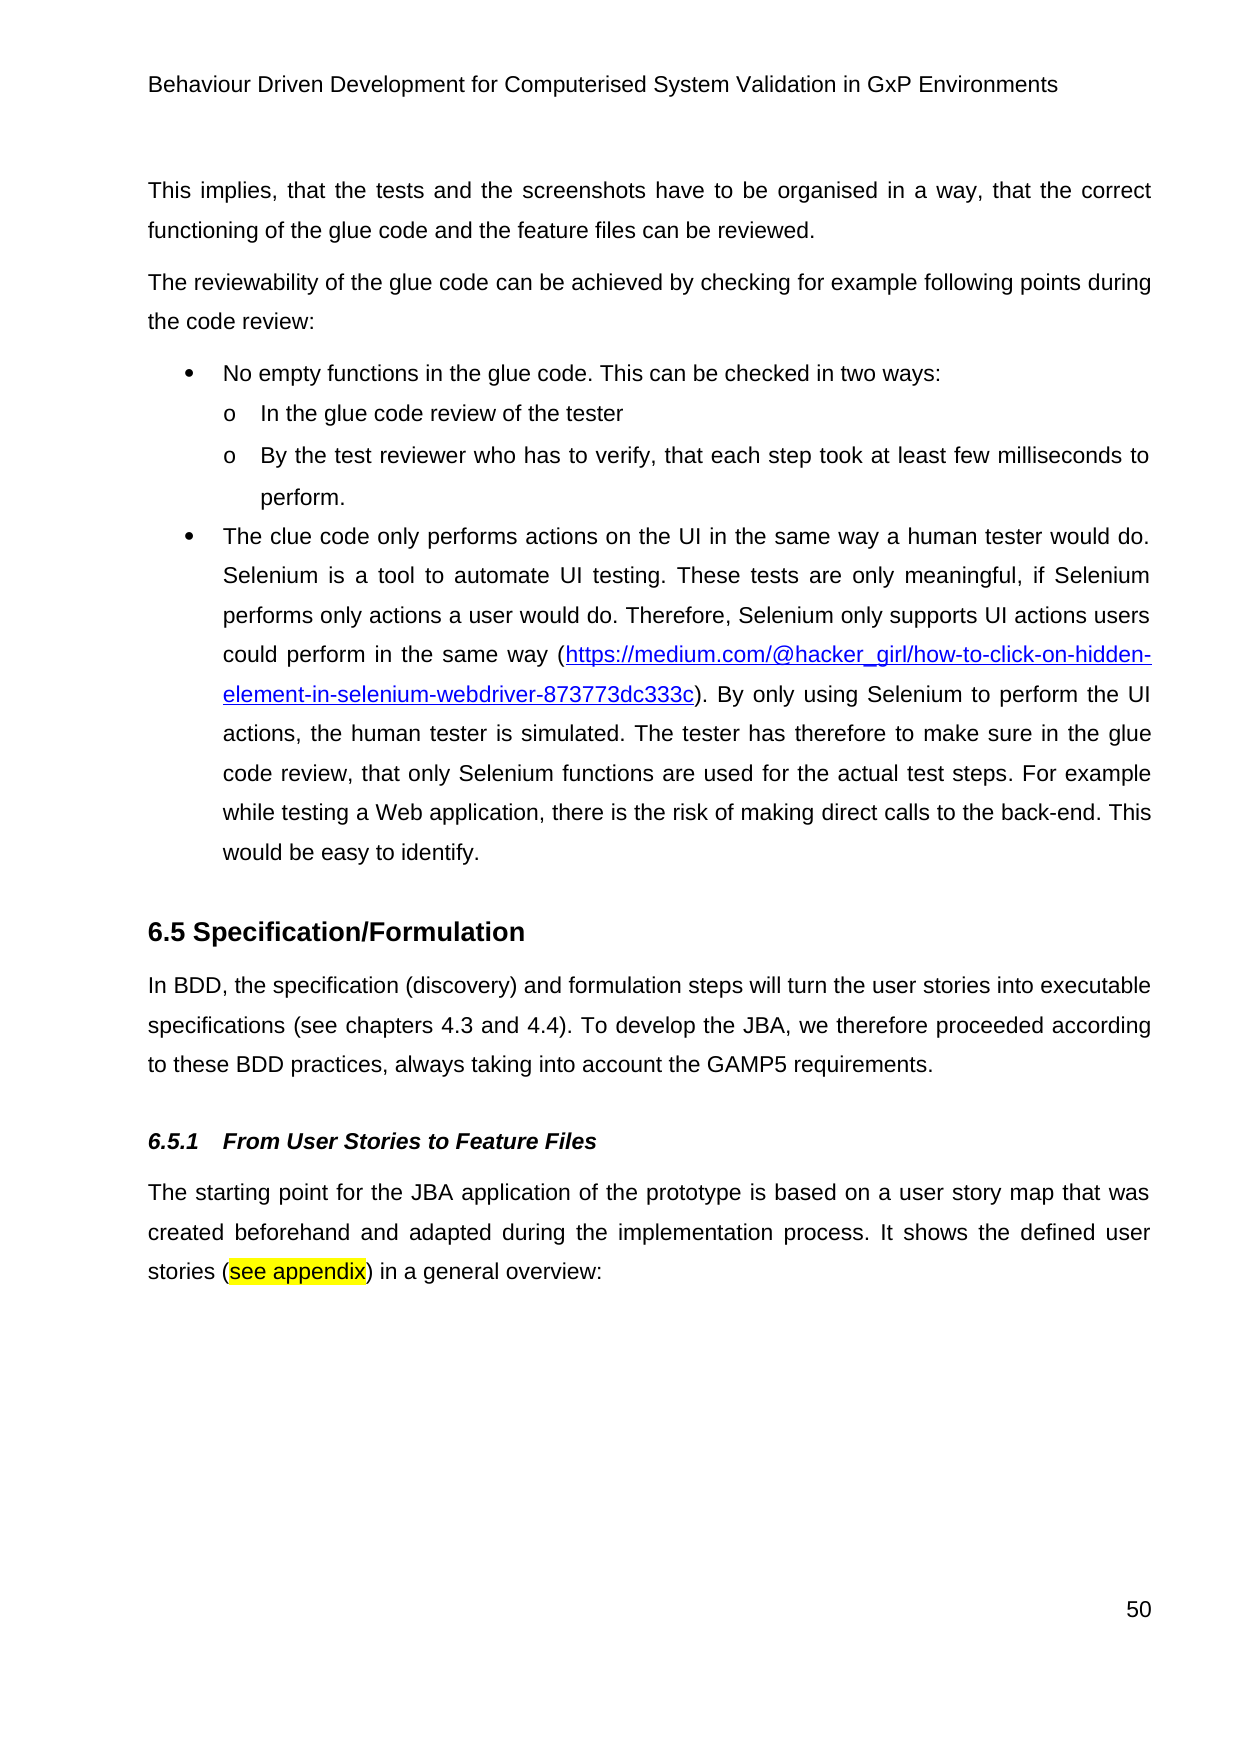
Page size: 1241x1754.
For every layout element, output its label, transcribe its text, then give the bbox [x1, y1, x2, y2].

list The clue code only performs actions on the UI in the same way a human tester would do. Selenium is a tool to automate UI testing. These tests are only meaningful, if Selenium performs only actions a user would do. Therefore, Selenium only supports UI actions users could perform in the same way (https://medium.com/@hacker_girl/how-to-click-on-hidden-element-in-selenium-webdriver-873773dc333c). By only using Selenium to perform the UI actions, the human tester is simulated. The tester has therefore to make sure in the glue code review, that only Selenium functions are used for the actual test steps. For example while testing a Web application, there is the risk of making direct calls to the back-end. This would be easy to identify. [185, 523, 1152, 865]
text This implies, that the tests and the screenshots have to be organised in a way, that the correct functioning of the glue code and the feature files can be reviewed. [148, 177, 1152, 243]
list By the test reviewer who has to verify, that each step took at least few milliseconds to perform. [223, 442, 1152, 510]
text In BDD, the specification (discovery) and formulation steps will turn the user stories into executable specifications (see chapters 4.3 and 4.4). To develop the JBA, we therefore proceeded according to these BDD practices, always taking into account the GAMP5 requirements. [148, 972, 1152, 1077]
subtitle Specification/Formulation [148, 916, 1152, 947]
text The reviewability of the glue code can be achieved by checking for example following points during the code review: [148, 269, 1152, 334]
list No empty functions in the glue code. This can be checked in two ways: [185, 360, 1152, 386]
text The starting point for the JBA application of the prototype is based on a user story map that was created beforehand and adapted during the implementation process. It shows the defined user stories (see appendix) in a general overview: [148, 1179, 1152, 1285]
list In the glue code review of the tester [223, 399, 1152, 428]
subtitle From User Stories to Feature Files [148, 1128, 1152, 1154]
